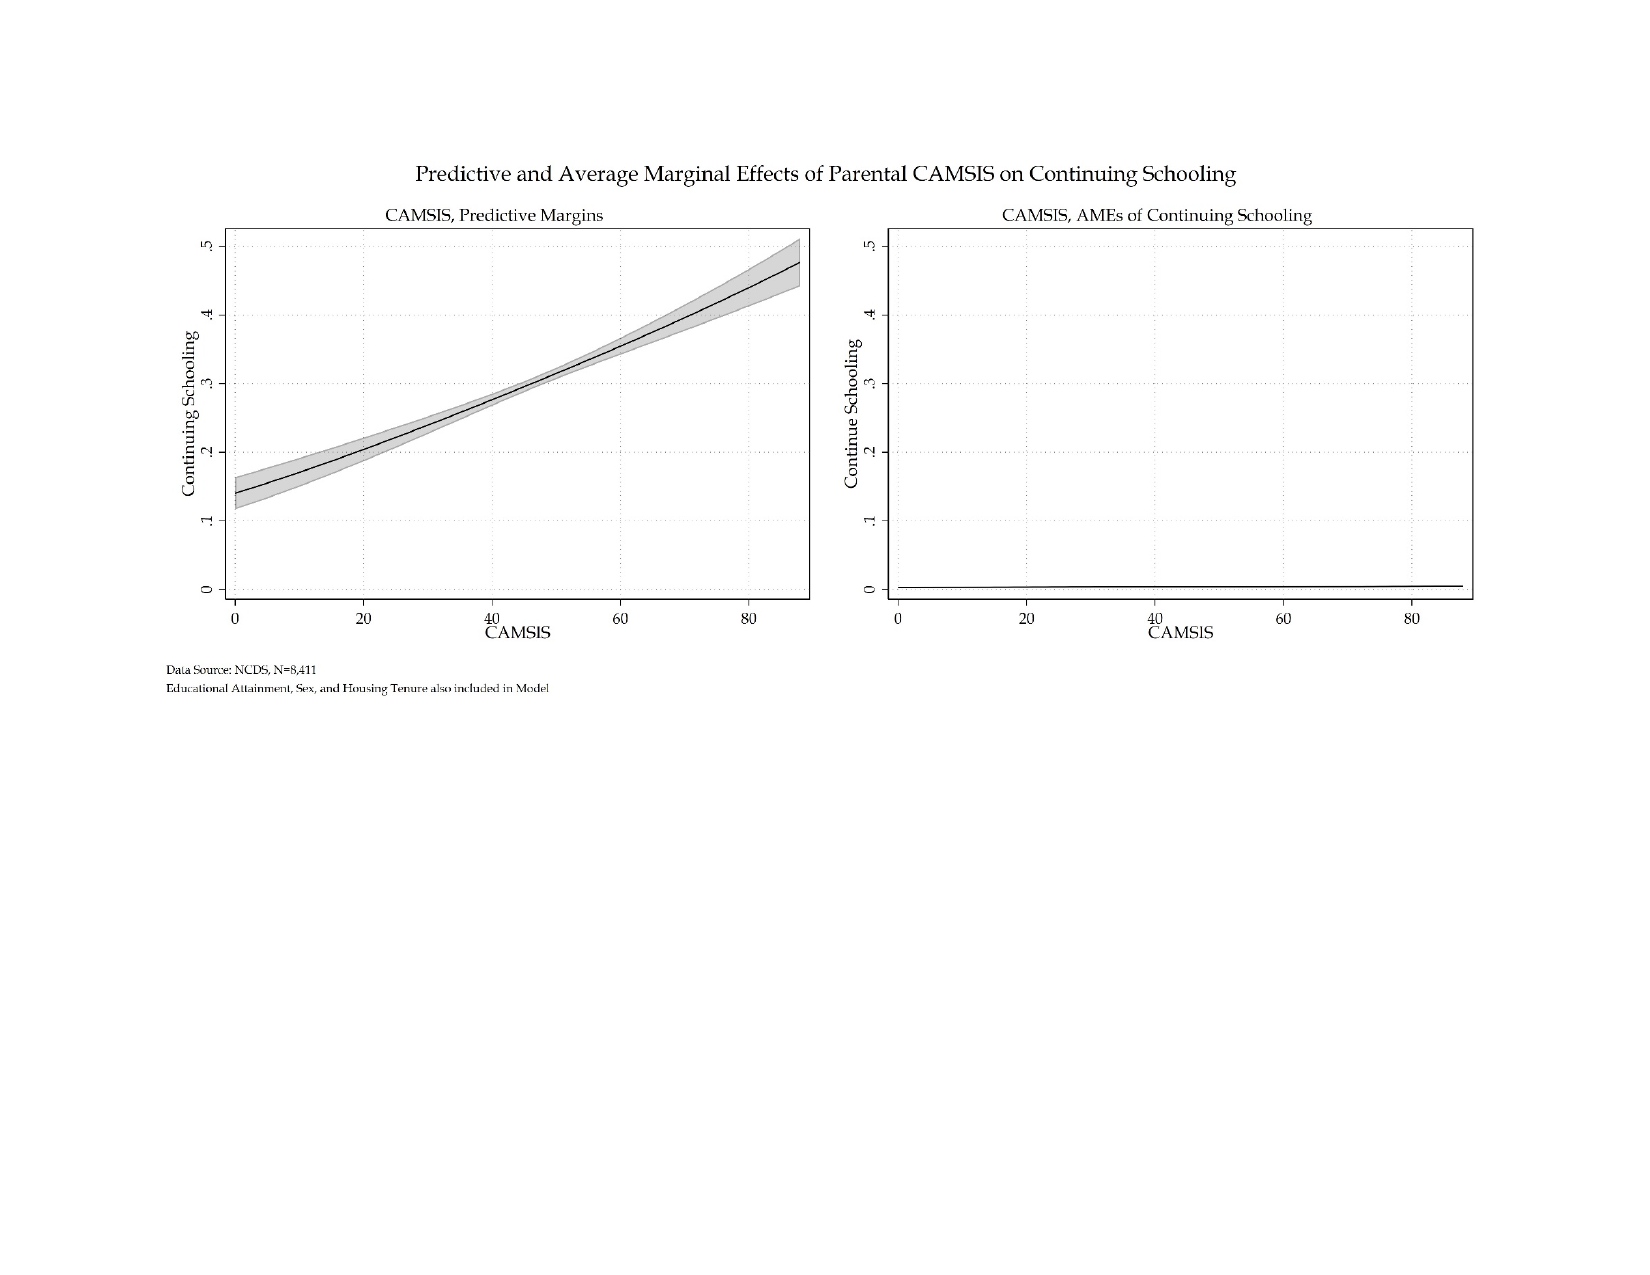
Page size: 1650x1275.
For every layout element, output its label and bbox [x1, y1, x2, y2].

picture [150, 150, 1500, 711]
